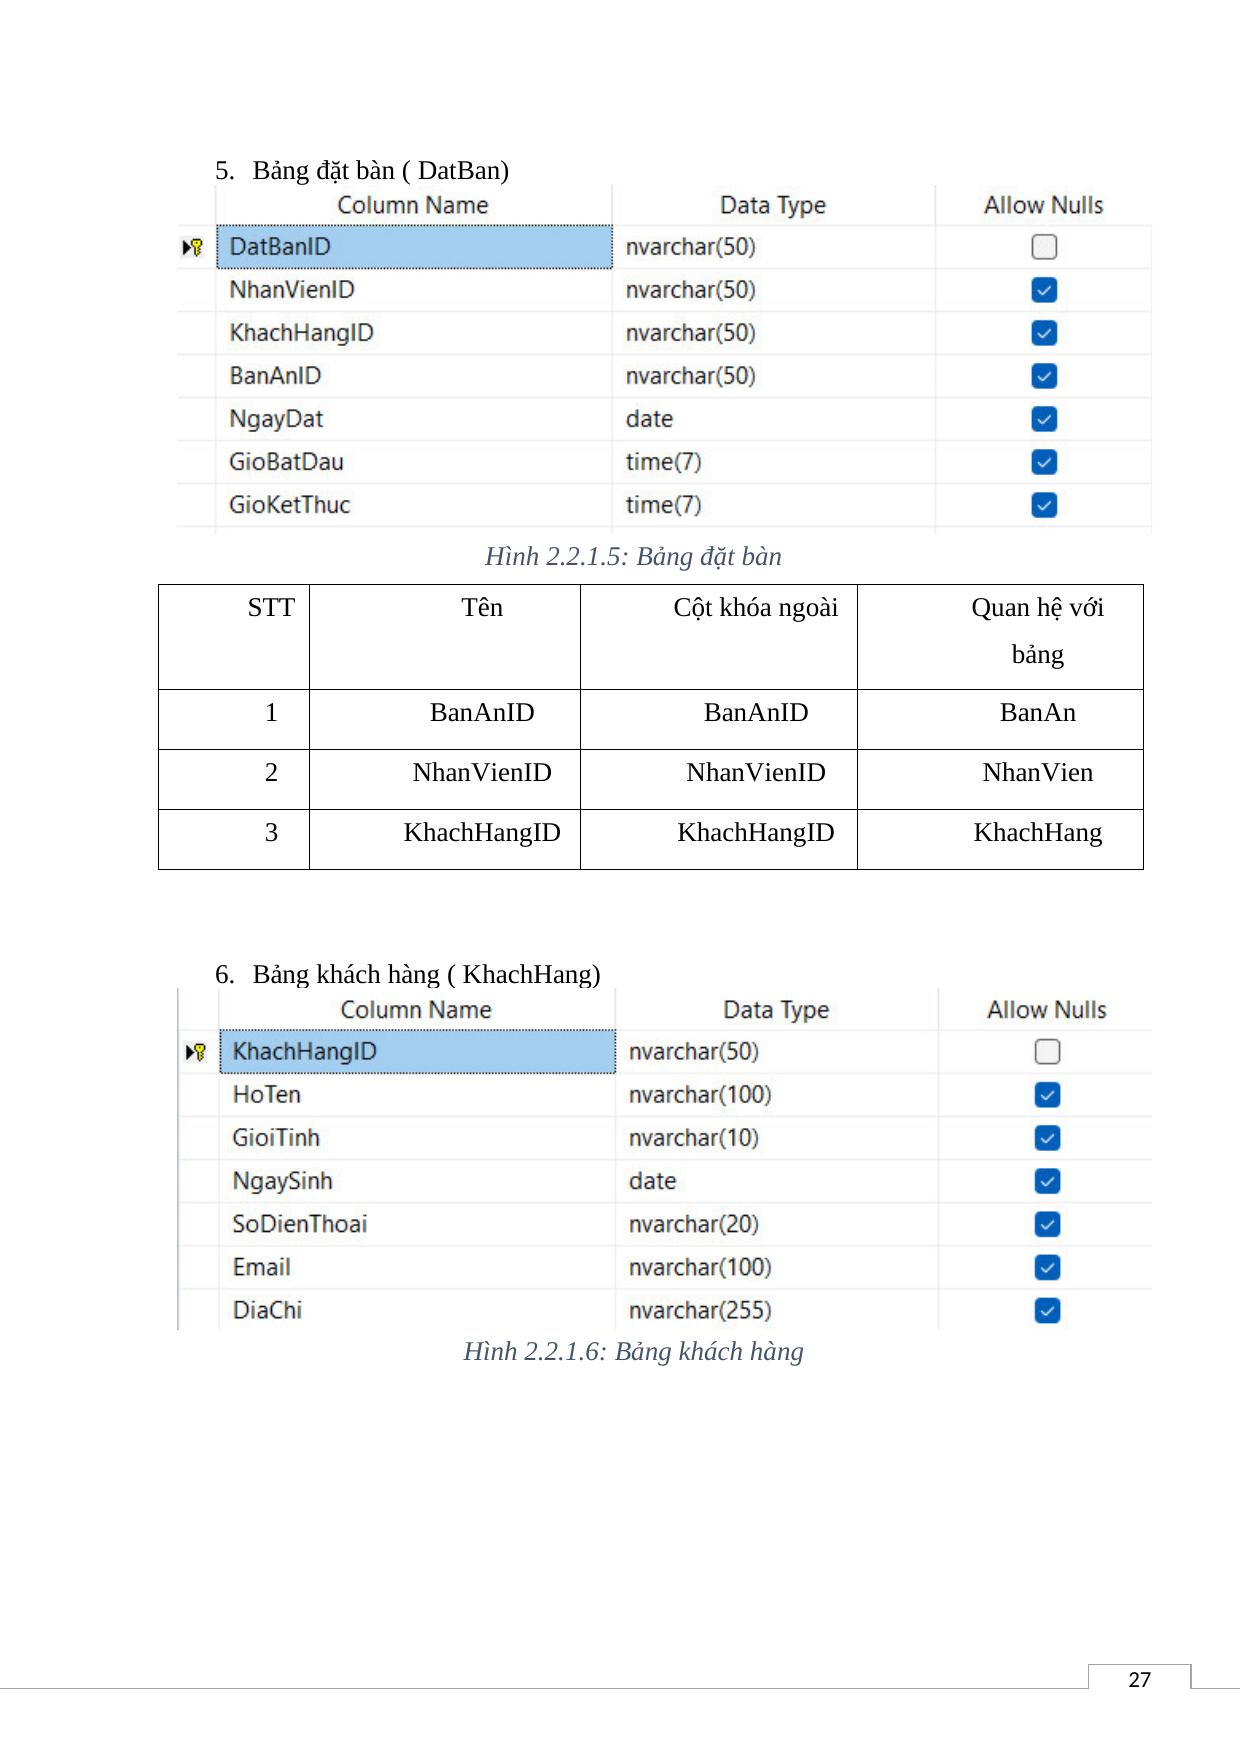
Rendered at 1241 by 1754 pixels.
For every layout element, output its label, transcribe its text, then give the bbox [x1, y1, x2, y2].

picture [177, 988, 1153, 1330]
table_header Tên [310, 585, 580, 689]
text Hình 2.2.1.5: Bảng đặt bàn [177, 540, 1092, 571]
table_cell BanAnID [581, 690, 857, 749]
table_cell KhachHang [858, 810, 1143, 868]
table_header Cột khóa ngoài [581, 585, 857, 689]
table_cell 2 [159, 750, 309, 808]
table_cell KhachHangID [310, 810, 580, 868]
table_cell BanAn [858, 690, 1143, 749]
picture [177, 185, 1153, 534]
text Hình 2.2.1.6: Bảng khách hàng [177, 1335, 1092, 1367]
table_cell NhanVienID [581, 750, 857, 808]
table_cell BanAnID [310, 690, 580, 749]
table_cell KhachHangID [581, 810, 857, 868]
list Bảng đặt bàn ( DatBan) [215, 154, 1092, 185]
list Bảng khách hàng ( KhachHang) [215, 958, 1092, 988]
table_header Quan hệ với bảng [858, 585, 1143, 689]
table_cell NhanVienID [310, 750, 580, 808]
table_header STT [159, 585, 309, 689]
table_cell 1 [159, 690, 309, 749]
table_cell 3 [159, 810, 309, 868]
table_cell NhanVien [858, 750, 1143, 808]
